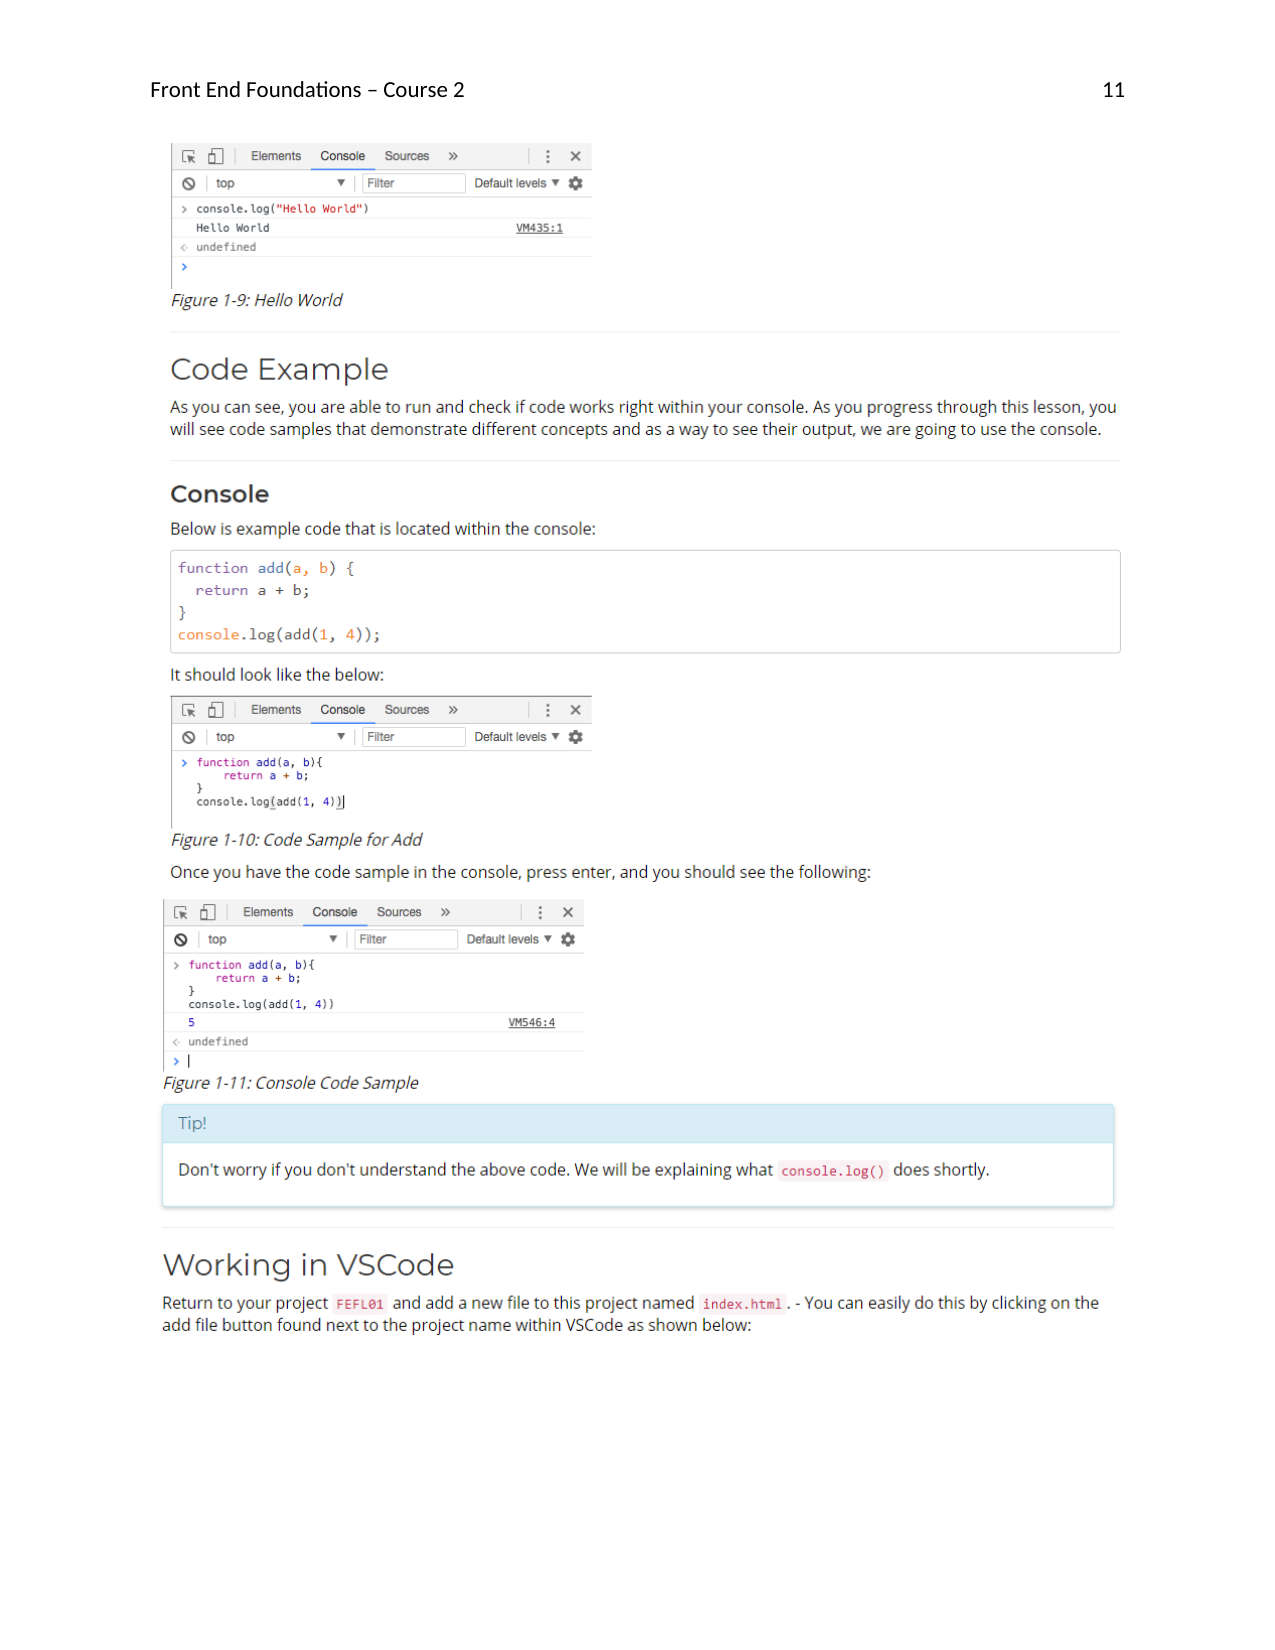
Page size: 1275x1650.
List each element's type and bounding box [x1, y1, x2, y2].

picture [150, 889, 1125, 1338]
picture [150, 131, 1125, 887]
